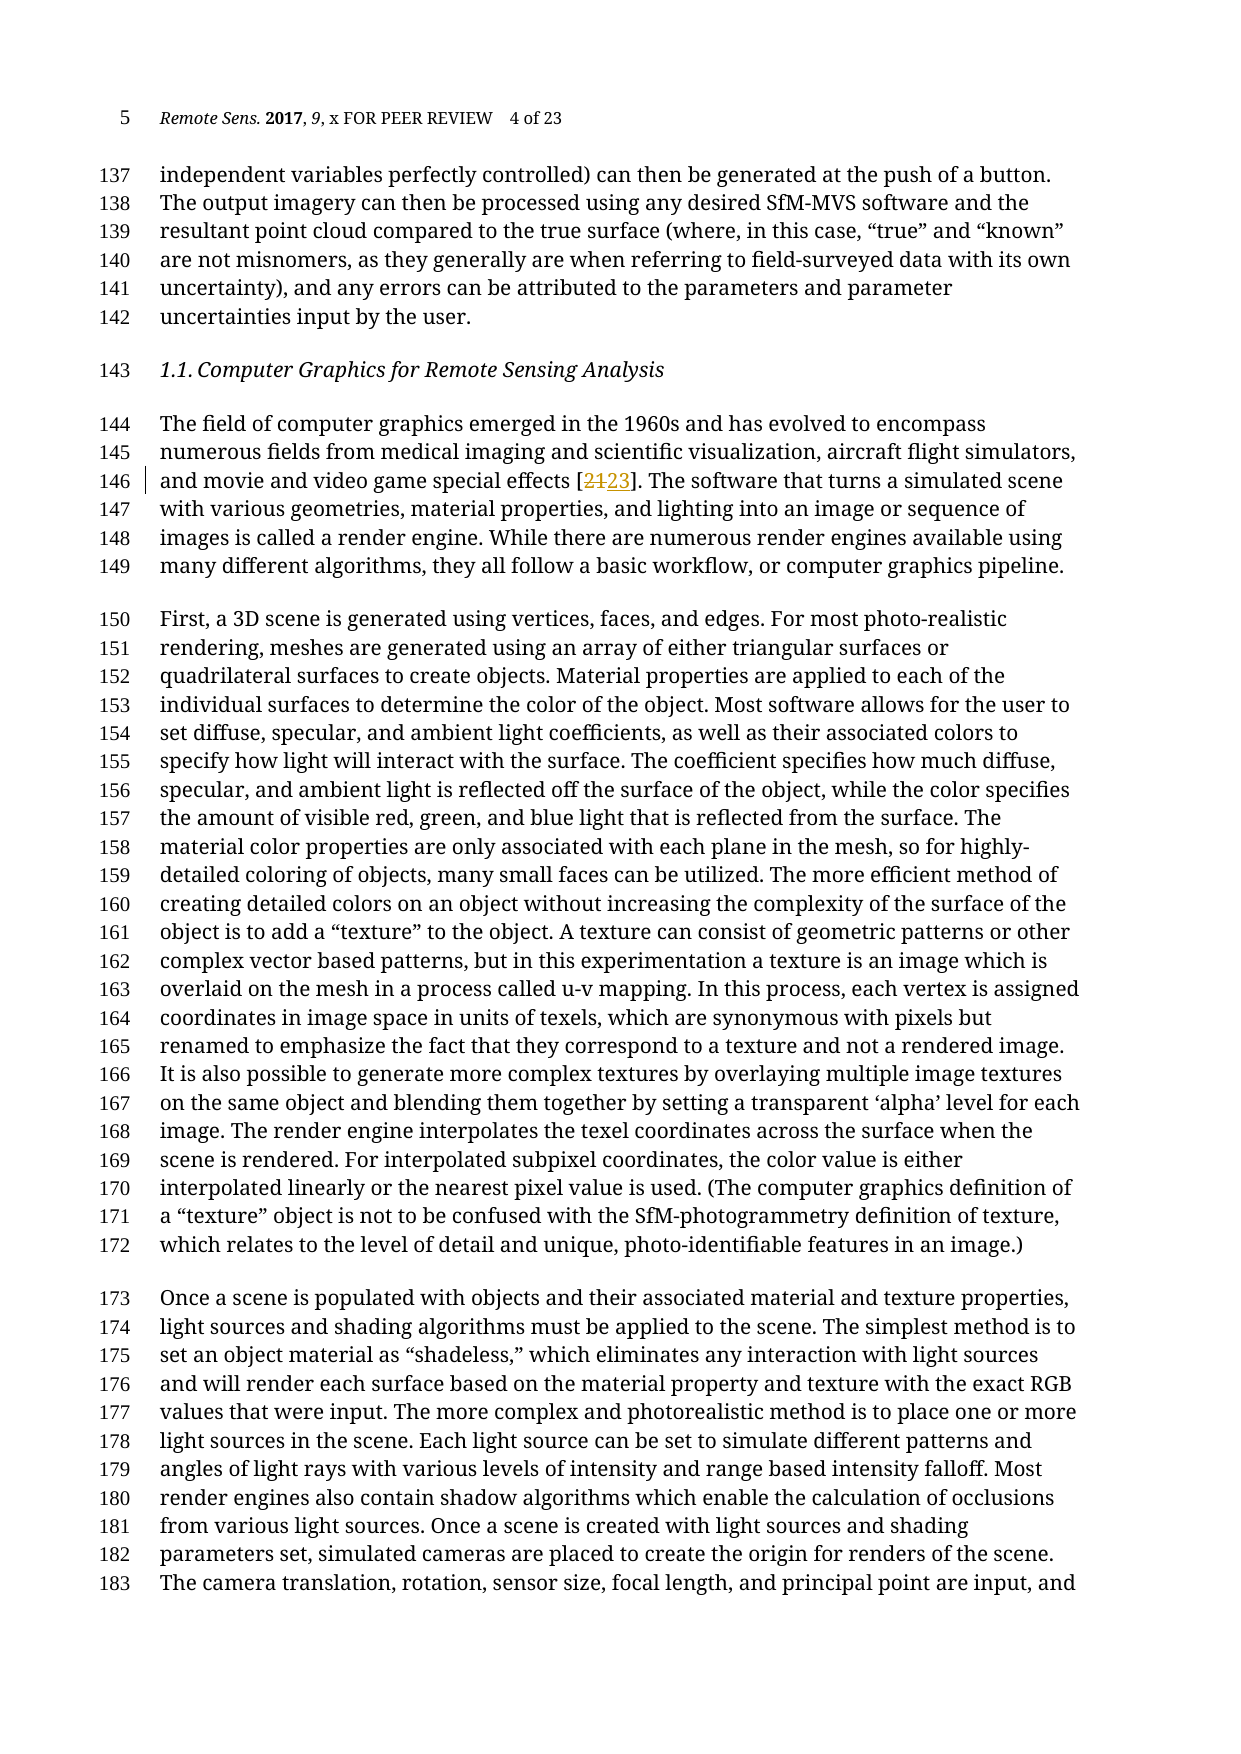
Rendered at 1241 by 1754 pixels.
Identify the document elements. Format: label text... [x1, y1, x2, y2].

subtitle The field of computer graphics emerged in the 1960s and has evolved to encompass numerous fields from medical imaging and scientific visualization, aircraft flight simulators, and movie and video game special effects []. The software that turns a simulated scene with various geometries, material properties, and lighting into an image or sequence of images is called a render engine. While there are numerous render engines available using many different algorithms, they all follow a basic workflow, or computer graphics pipeline. [159, 409, 1081, 579]
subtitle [159, 160, 1081, 330]
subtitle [159, 1283, 1081, 1596]
subtitle First, a 3D scene is generated using vertices, faces, and edges. For most photo-realistic rendering, meshes are generated using an array of either triangular surfaces or quadrilateral surfaces to create objects. Material properties are applied to each of the individual surfaces to determine the color of the object. Most software allows for the user to set diffuse, specular, and ambient light coefficients, as well as their associated colors to specify how light will interact with the surface. The coefficient specifies how much diffuse, specular, and ambient light is reflected off the surface of the object, while the color specifies the amount of visible red, green, and blue light that is reflected from the surface. The material color properties are only associated with each plane in the mesh, so for highly-detailed coloring of objects, many small faces can be utilized. The more efficient method of creating detailed colors on an object without increasing the complexity of the surface of the object is to add a “texture” to the object. A texture can consist of geometric patterns or other complex vector based patterns, but in this experimentation a texture is an image which is overlaid on the mesh in a process called u-v mapping. In this process, each vertex is assigned coordinates in image space in units of texels, which are synonymous with pixels but renamed to emphasize the fact that they correspond to a texture and not a rendered image. It is also possible to generate more complex textures by overlaying multiple image textures on the same object and blending them together by setting a transparent ‘alpha’ level for each image. The render engine interpolates the texel coordinates across the surface when the scene is rendered. For interpolated subpixel coordinates, the color value is either interpolated linearly or the nearest pixel value is used. (The computer graphics definition of a “texture” object is not to be confused with the SfM-photogrammetry definition of texture, which relates to the level of detail and unique, photo-identifiable features in an image.) [159, 604, 1081, 1258]
subtitle Computer Graphics for Remote Sensing Analysis [159, 355, 1081, 384]
